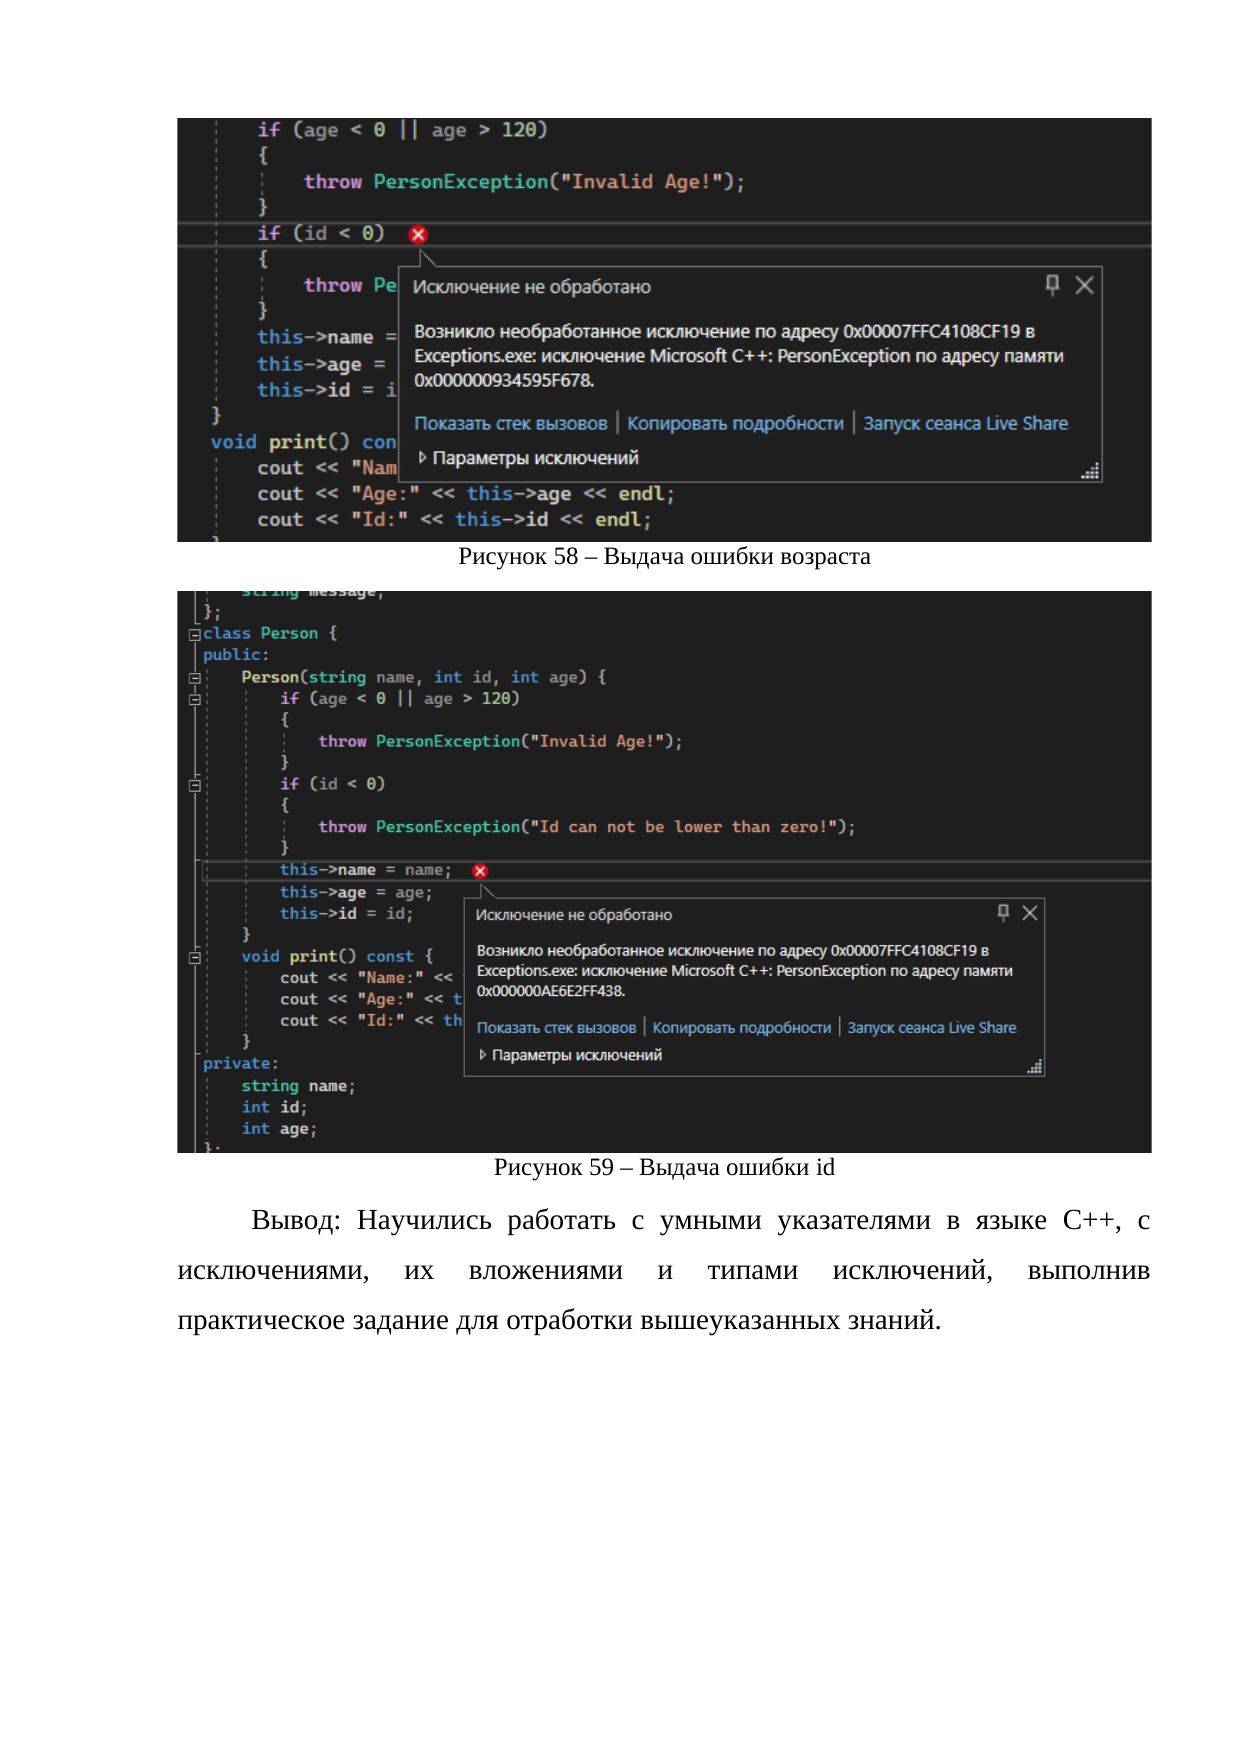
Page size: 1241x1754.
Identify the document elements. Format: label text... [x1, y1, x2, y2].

text Рисунок 59 – Выдача ошибки id [177, 1153, 1152, 1181]
text Вывод: Научились работать с умными указателями в языке C++, с исключениями, их вложениями и типами исключений, выполнив практическое задание для отработки вышеуказанных знаний. [177, 1202, 1152, 1336]
picture [177, 118, 1152, 542]
text Рисунок 58 – Выдача ошибки возраста [177, 542, 1152, 570]
picture [177, 591, 1152, 1153]
